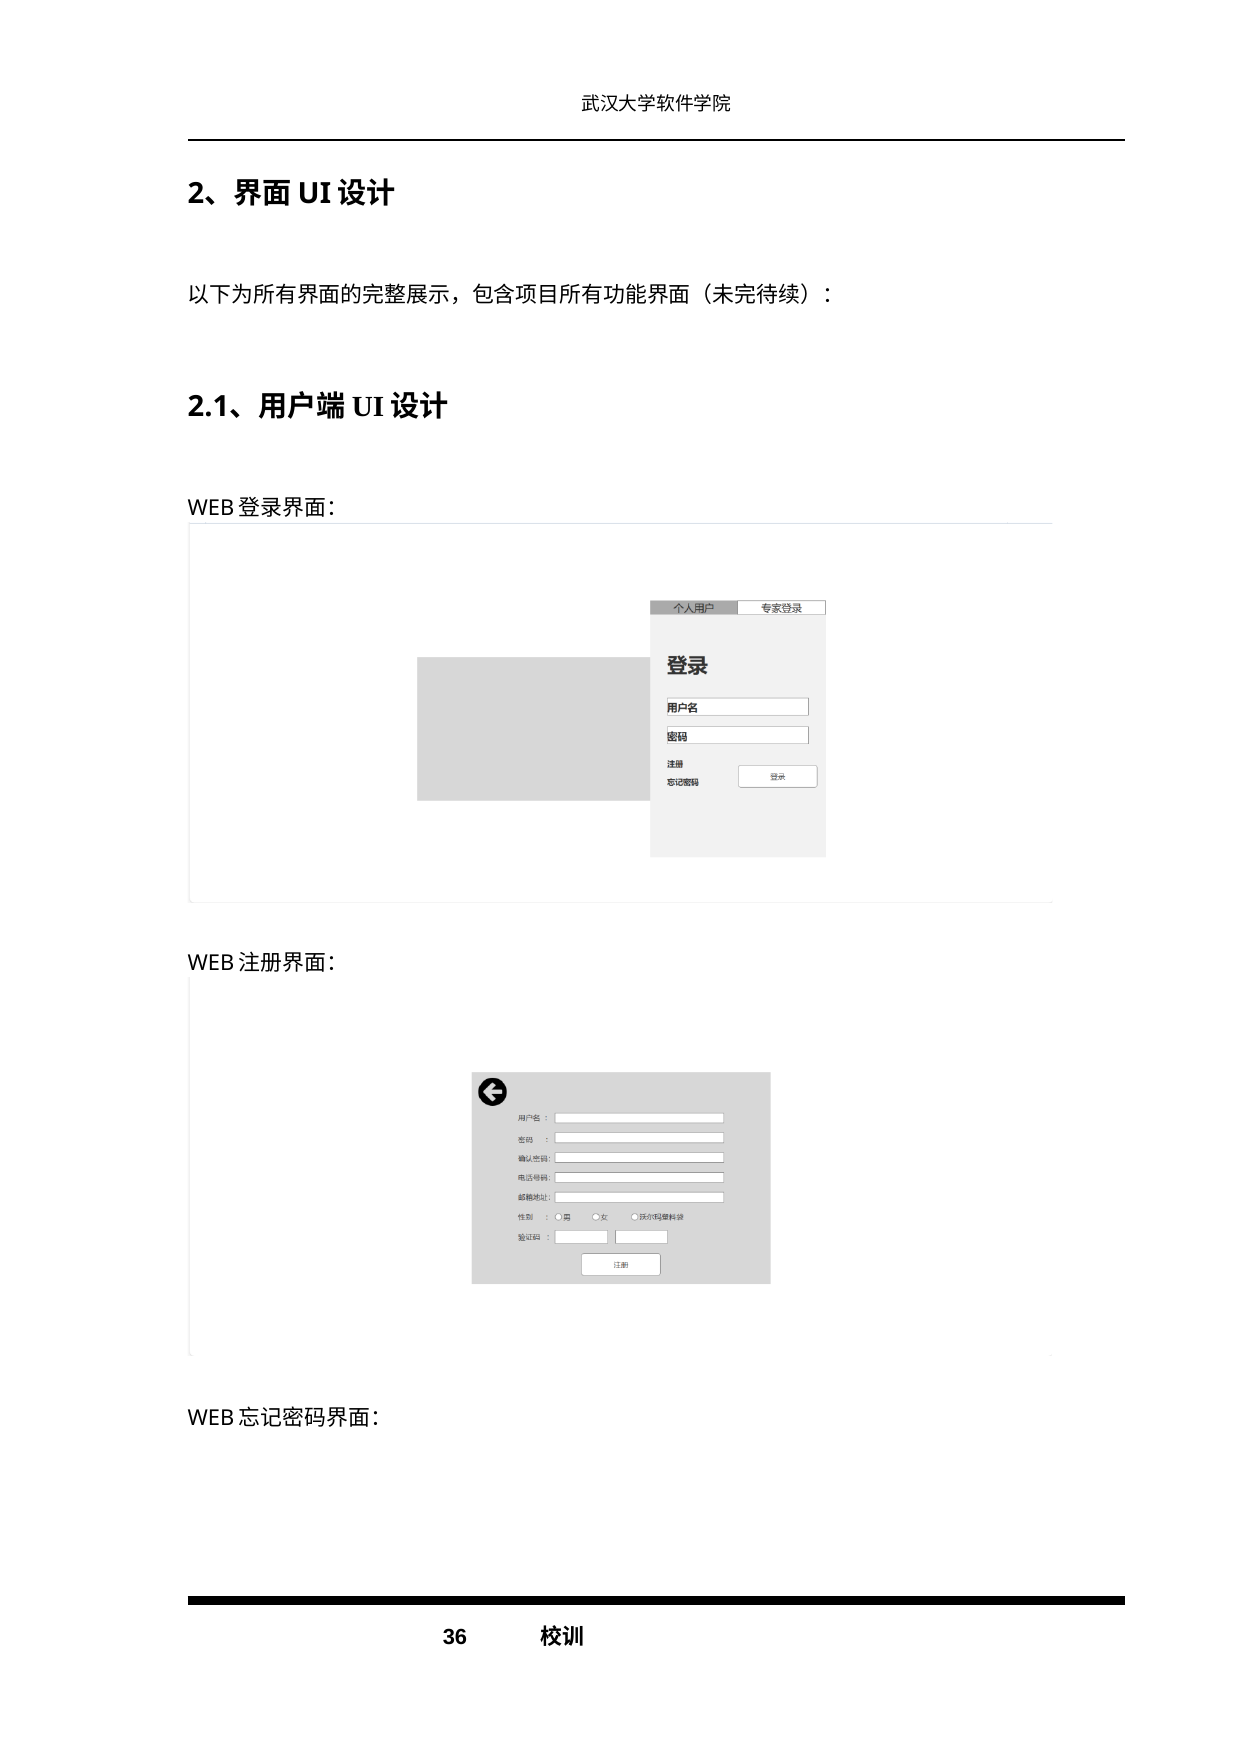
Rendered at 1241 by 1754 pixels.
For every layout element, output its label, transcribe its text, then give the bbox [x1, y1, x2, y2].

subtitle 2.1、用户端UI设计 [187, 371, 1125, 436]
picture [187, 522, 1053, 903]
text 以下为所有界面的完整展示，包含项目所有功能界面（未完待续）： [187, 277, 1125, 309]
text WEB忘记密码界面： [187, 1400, 1125, 1432]
text WEB注册界面： [187, 945, 1125, 977]
picture [187, 977, 1052, 1356]
subtitle 2、界面UI设计 [187, 158, 1125, 223]
text WEB登录界面： [187, 490, 1125, 522]
